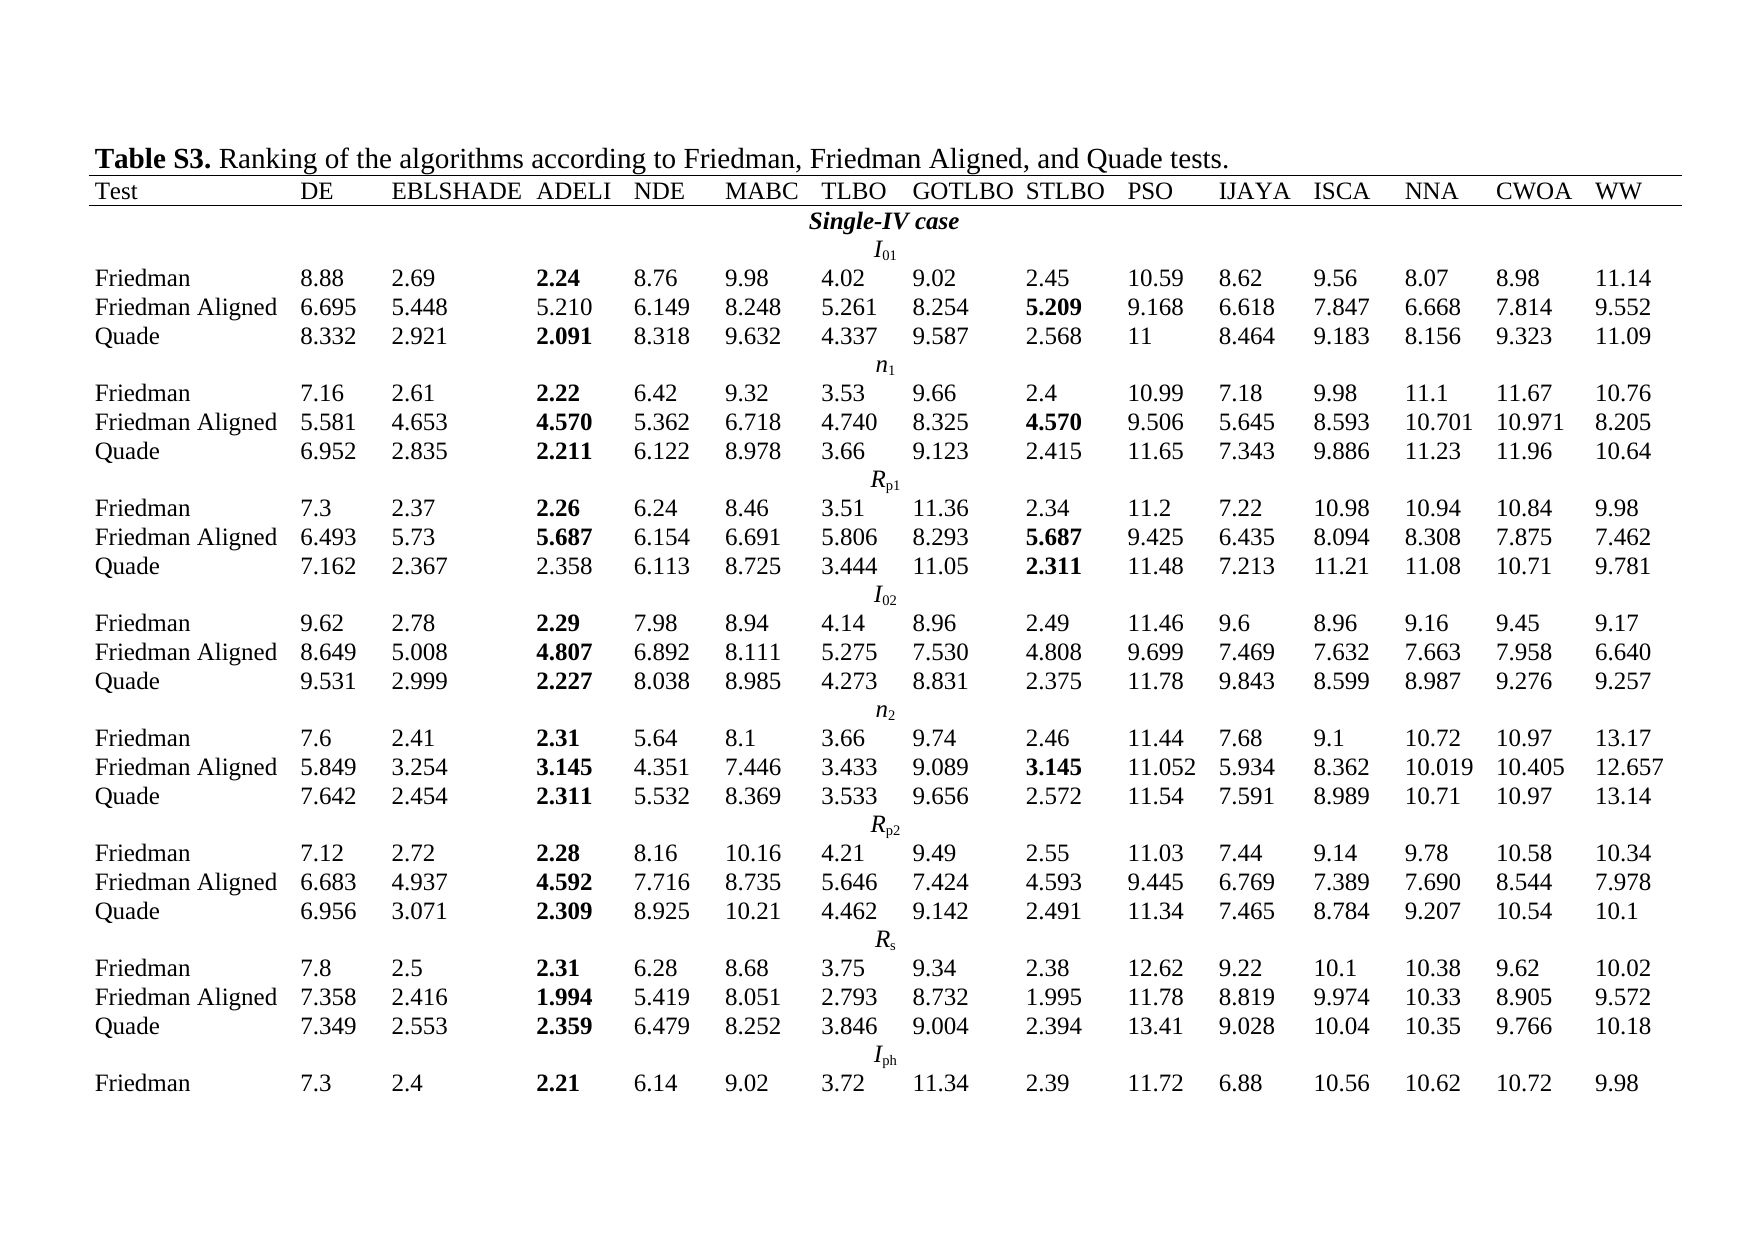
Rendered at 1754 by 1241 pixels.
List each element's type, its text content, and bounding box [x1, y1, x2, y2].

table_cell 10.84 [1490, 493, 1589, 522]
table_cell 8.732 [906, 982, 1020, 1011]
table_cell 7.349 [294, 1011, 385, 1039]
table_cell 9.089 [906, 752, 1020, 781]
table_cell 3.75 [815, 953, 906, 982]
table_cell 2.72 [385, 838, 530, 867]
table_cell 9.168 [1121, 292, 1213, 321]
table_cell 2.78 [385, 608, 530, 637]
table_cell 3.433 [815, 752, 906, 781]
table_cell 2.69 [385, 263, 530, 292]
table_cell 9.34 [906, 953, 1020, 982]
table_cell GOTLBO [906, 176, 1020, 205]
table_cell 11.2 [1121, 493, 1213, 522]
table_cell 7.424 [906, 867, 1020, 896]
table_cell 11.09 [1589, 321, 1680, 349]
table_cell 5.209 [1020, 292, 1121, 321]
table_cell Friedman [89, 1068, 294, 1097]
table_cell 4.273 [815, 666, 906, 694]
table_cell 6.640 [1589, 637, 1680, 666]
table_cell 8.293 [906, 522, 1020, 551]
table_cell Friedman [89, 838, 294, 867]
table_cell 2.38 [1020, 953, 1121, 982]
table_cell 6.691 [719, 522, 815, 551]
table_cell 7.44 [1213, 838, 1307, 867]
table_cell 6.435 [1213, 522, 1307, 551]
table_cell 4.14 [815, 608, 906, 637]
table_cell 8.98 [1490, 263, 1589, 292]
table_cell 2.311 [1020, 551, 1121, 579]
table_cell 10.71 [1490, 551, 1589, 579]
table_cell 11.65 [1121, 436, 1213, 464]
table_cell 6.24 [628, 493, 719, 522]
table_cell 11.08 [1399, 551, 1490, 579]
table_cell Quade [89, 321, 294, 349]
table_cell 6.122 [628, 436, 719, 464]
table_cell 10.405 [1490, 752, 1589, 781]
table_cell 7.12 [294, 838, 385, 867]
table_cell 11.44 [1121, 723, 1213, 752]
table_cell 8.308 [1399, 522, 1490, 551]
table_cell 8.362 [1308, 752, 1398, 781]
table_cell 11.46 [1121, 608, 1213, 637]
table_cell 7.18 [1213, 378, 1307, 407]
table_cell 10.99 [1121, 378, 1213, 407]
table_cell 11.23 [1399, 436, 1490, 464]
table_cell 7.358 [294, 982, 385, 1011]
table_cell 9.781 [1589, 551, 1680, 579]
table_cell 7.162 [294, 551, 385, 579]
table_cell 8.111 [719, 637, 815, 666]
table_cell 2.921 [385, 321, 530, 349]
table_cell 8.784 [1308, 896, 1398, 924]
table_cell Friedman Aligned [89, 752, 294, 781]
table_cell 11.34 [1121, 896, 1213, 924]
table_cell 8.62 [1213, 263, 1307, 292]
table_cell 6.952 [294, 436, 385, 464]
table_cell 3.53 [815, 378, 906, 407]
table_cell 9.45 [1490, 608, 1589, 637]
table_cell 10.94 [1399, 493, 1490, 522]
table_cell 2.34 [1020, 493, 1121, 522]
table_cell Friedman [89, 493, 294, 522]
table_cell 11.96 [1490, 436, 1589, 464]
table_cell 5.934 [1213, 752, 1307, 781]
table_cell 6.618 [1213, 292, 1307, 321]
table_cell 8.254 [906, 292, 1020, 321]
table_cell 9.004 [906, 1011, 1020, 1039]
table_cell 1.995 [1020, 982, 1121, 1011]
table_cell 7.343 [1213, 436, 1307, 464]
table_cell 2.49 [1020, 608, 1121, 637]
table_cell Quade [89, 551, 294, 579]
table_cell 4.808 [1020, 637, 1121, 666]
table_cell 2.5 [385, 953, 530, 982]
table_cell 2.28 [530, 838, 628, 867]
table_cell 7.663 [1399, 637, 1490, 666]
table_cell 6.42 [628, 378, 719, 407]
table_cell 5.645 [1213, 407, 1307, 436]
table_cell MABC [719, 176, 815, 205]
table_cell 5.008 [385, 637, 530, 666]
table_cell 9.62 [294, 608, 385, 637]
table_cell 9.632 [719, 321, 815, 349]
table_cell 10.64 [1589, 436, 1680, 464]
table_cell 9.531 [294, 666, 385, 694]
table_cell 5.687 [530, 522, 628, 551]
table_cell Iph [89, 1040, 1682, 1068]
table_cell Quade [89, 666, 294, 694]
table_cell 8.205 [1589, 407, 1680, 436]
table_cell 2.309 [530, 896, 628, 924]
table_cell 6.769 [1213, 867, 1307, 896]
table_cell 2.37 [385, 493, 530, 522]
table_cell 10.1 [1589, 896, 1680, 924]
table_cell IJAYA [1213, 176, 1307, 205]
table_cell 4.351 [628, 752, 719, 781]
table_cell NNA [1399, 176, 1490, 205]
table_cell 10.019 [1399, 752, 1490, 781]
table_cell 7.3 [294, 493, 385, 522]
table_cell 11.05 [906, 551, 1020, 579]
table_cell 9.22 [1213, 953, 1307, 982]
table_cell 8.094 [1308, 522, 1398, 551]
table_cell 8.46 [719, 493, 815, 522]
table_cell 6.493 [294, 522, 385, 551]
table_cell Friedman Aligned [89, 982, 294, 1011]
table_cell TLBO [815, 176, 906, 205]
table_cell 7.875 [1490, 522, 1589, 551]
table_cell 8.248 [719, 292, 815, 321]
table_cell 9.17 [1589, 608, 1680, 637]
table_cell Rp1 [89, 465, 1682, 493]
table_cell 11.34 [906, 1068, 1020, 1097]
table_cell 9.276 [1490, 666, 1589, 694]
table_cell 8.831 [906, 666, 1020, 694]
table_cell 8.819 [1213, 982, 1307, 1011]
table_cell 7.978 [1589, 867, 1680, 896]
table_cell 6.154 [628, 522, 719, 551]
table_cell 2.358 [530, 551, 628, 579]
table_cell 2.572 [1020, 781, 1121, 809]
table_cell 2.359 [530, 1011, 628, 1039]
table_cell 5.646 [815, 867, 906, 896]
table_cell 6.14 [628, 1068, 719, 1097]
table_cell 9.257 [1589, 666, 1680, 694]
table_cell 9.49 [906, 838, 1020, 867]
table_cell 13.17 [1589, 723, 1680, 752]
table_cell NDE [628, 176, 719, 205]
table_cell 9.183 [1308, 321, 1398, 349]
table_cell Friedman [89, 263, 294, 292]
table_cell 9.98 [1589, 1068, 1680, 1097]
table_cell 10.971 [1490, 407, 1589, 436]
table_cell 2.55 [1020, 838, 1121, 867]
table_cell 8.156 [1399, 321, 1490, 349]
table_cell 7.446 [719, 752, 815, 781]
table_cell I01 [89, 235, 1682, 263]
table_cell 12.657 [1589, 752, 1680, 781]
table_cell Quade [89, 1011, 294, 1039]
table_cell 2.491 [1020, 896, 1121, 924]
table_cell 9.656 [906, 781, 1020, 809]
table_cell 11.03 [1121, 838, 1213, 867]
table_cell 2.29 [530, 608, 628, 637]
table_cell 3.66 [815, 436, 906, 464]
table_cell 10.54 [1490, 896, 1589, 924]
table_cell 11.052 [1121, 752, 1213, 781]
table_cell 8.96 [906, 608, 1020, 637]
table_cell 6.479 [628, 1011, 719, 1039]
table_cell 2.568 [1020, 321, 1121, 349]
table_cell 5.64 [628, 723, 719, 752]
table_cell 7.22 [1213, 493, 1307, 522]
table_cell 5.806 [815, 522, 906, 551]
table_cell 8.725 [719, 551, 815, 579]
table_cell 2.45 [1020, 263, 1121, 292]
table_cell 2.41 [385, 723, 530, 752]
table_cell 2.24 [530, 263, 628, 292]
table_cell 10.71 [1399, 781, 1490, 809]
table_cell 7.389 [1308, 867, 1398, 896]
table_cell Friedman Aligned [89, 637, 294, 666]
table_cell 9.506 [1121, 407, 1213, 436]
table_cell 2.835 [385, 436, 530, 464]
table_cell ISCA [1308, 176, 1398, 205]
table_cell 11 [1121, 321, 1213, 349]
table_cell 7.632 [1308, 637, 1398, 666]
table_cell 10.98 [1308, 493, 1398, 522]
table_cell 6.88 [1213, 1068, 1307, 1097]
table_cell 8.649 [294, 637, 385, 666]
table_cell 9.78 [1399, 838, 1490, 867]
table_cell 10.76 [1589, 378, 1680, 407]
table_cell 4.21 [815, 838, 906, 867]
table_cell 8.76 [628, 263, 719, 292]
table_cell 4.653 [385, 407, 530, 436]
table_cell 9.028 [1213, 1011, 1307, 1039]
table_cell n1 [89, 350, 1682, 378]
table_cell 12.62 [1121, 953, 1213, 982]
table_cell Quade [89, 436, 294, 464]
table_cell 8.051 [719, 982, 815, 1011]
table_cell 9.886 [1308, 436, 1398, 464]
table_cell 8.88 [294, 263, 385, 292]
table_cell 6.892 [628, 637, 719, 666]
table_cell 10.701 [1399, 407, 1490, 436]
table_cell Friedman Aligned [89, 292, 294, 321]
table_cell 9.14 [1308, 838, 1398, 867]
table_cell 3.444 [815, 551, 906, 579]
table_cell 10.58 [1490, 838, 1589, 867]
table_cell 8.318 [628, 321, 719, 349]
table_cell 3.846 [815, 1011, 906, 1039]
table_cell 10.56 [1308, 1068, 1398, 1097]
table_cell Friedman [89, 723, 294, 752]
table_cell 10.97 [1490, 781, 1589, 809]
table_cell 9.766 [1490, 1011, 1589, 1039]
table_cell 11.78 [1121, 666, 1213, 694]
table_cell 2.394 [1020, 1011, 1121, 1039]
table_cell 4.462 [815, 896, 906, 924]
table_cell 4.02 [815, 263, 906, 292]
table_cell 4.740 [815, 407, 906, 436]
table_cell 8.905 [1490, 982, 1589, 1011]
table_cell 7.465 [1213, 896, 1307, 924]
table_cell 2.46 [1020, 723, 1121, 752]
table_cell 8.987 [1399, 666, 1490, 694]
table_cell 9.572 [1589, 982, 1680, 1011]
table_cell 8.038 [628, 666, 719, 694]
table_cell Friedman Aligned [89, 522, 294, 551]
table_cell 7.530 [906, 637, 1020, 666]
table_cell 11.48 [1121, 551, 1213, 579]
table_cell 11.72 [1121, 1068, 1213, 1097]
table_cell I02 [89, 580, 1682, 608]
table_cell 7.68 [1213, 723, 1307, 752]
table_cell 7.690 [1399, 867, 1490, 896]
table_cell 9.16 [1399, 608, 1490, 637]
table_cell 13.41 [1121, 1011, 1213, 1039]
table_cell 7.98 [628, 608, 719, 637]
table_cell 9.445 [1121, 867, 1213, 896]
table_cell 5.849 [294, 752, 385, 781]
table_cell 3.533 [815, 781, 906, 809]
table_cell 4.807 [530, 637, 628, 666]
table_cell 3.72 [815, 1068, 906, 1097]
table_cell 8.925 [628, 896, 719, 924]
table_cell 11.78 [1121, 982, 1213, 1011]
table_cell 9.587 [906, 321, 1020, 349]
table_cell 3.145 [1020, 752, 1121, 781]
table_cell 6.695 [294, 292, 385, 321]
table_cell 2.311 [530, 781, 628, 809]
table_cell 2.21 [530, 1068, 628, 1097]
table_cell 6.149 [628, 292, 719, 321]
table_cell CWOA [1490, 176, 1589, 205]
table_cell 10.72 [1399, 723, 1490, 752]
table_cell ADELI [530, 176, 628, 205]
table_cell 11.1 [1399, 378, 1490, 407]
table_cell 8.94 [719, 608, 815, 637]
table_cell 5.275 [815, 637, 906, 666]
table_cell 2.227 [530, 666, 628, 694]
table_cell 10.62 [1399, 1068, 1490, 1097]
table_cell 9.207 [1399, 896, 1490, 924]
table_cell 2.22 [530, 378, 628, 407]
table_cell WW [1589, 176, 1680, 205]
table_cell 7.6 [294, 723, 385, 752]
table_cell Quade [89, 781, 294, 809]
table_cell Single-IV case [89, 206, 1682, 234]
table_cell 8.464 [1213, 321, 1307, 349]
table_cell 11.54 [1121, 781, 1213, 809]
table_cell 8.07 [1399, 263, 1490, 292]
table_cell 3.071 [385, 896, 530, 924]
table_cell 10.59 [1121, 263, 1213, 292]
table_cell 9.6 [1213, 608, 1307, 637]
table_cell Quade [89, 896, 294, 924]
table_cell 5.581 [294, 407, 385, 436]
table_cell 2.4 [1020, 378, 1121, 407]
table_cell 8.1 [719, 723, 815, 752]
table_cell 2.793 [815, 982, 906, 1011]
table_cell 8.735 [719, 867, 815, 896]
table_cell 2.61 [385, 378, 530, 407]
table_cell 5.73 [385, 522, 530, 551]
table_cell 8.325 [906, 407, 1020, 436]
table_cell 2.31 [530, 723, 628, 752]
table_cell 9.98 [1589, 493, 1680, 522]
table_cell 2.211 [530, 436, 628, 464]
table_cell 10.34 [1589, 838, 1680, 867]
table_cell 7.642 [294, 781, 385, 809]
table_cell 6.718 [719, 407, 815, 436]
table_cell 7.462 [1589, 522, 1680, 551]
table_cell 8.16 [628, 838, 719, 867]
table_cell 6.113 [628, 551, 719, 579]
table_cell 9.974 [1308, 982, 1398, 1011]
table_cell 8.332 [294, 321, 385, 349]
table_cell 10.21 [719, 896, 815, 924]
table_cell Friedman [89, 608, 294, 637]
table_cell 3.254 [385, 752, 530, 781]
table_cell Friedman [89, 953, 294, 982]
table_cell 5.687 [1020, 522, 1121, 551]
table_cell STLBO [1020, 176, 1121, 205]
table_cell 10.72 [1490, 1068, 1589, 1097]
table_cell 1.994 [530, 982, 628, 1011]
table_cell 5.210 [530, 292, 628, 321]
table_cell 9.02 [719, 1068, 815, 1097]
table_cell 10.1 [1308, 953, 1398, 982]
table_cell 5.532 [628, 781, 719, 809]
table_cell 2.31 [530, 953, 628, 982]
table_cell 10.18 [1589, 1011, 1680, 1039]
table_cell Friedman Aligned [89, 867, 294, 896]
table_cell 7.591 [1213, 781, 1307, 809]
table_cell 11.21 [1308, 551, 1398, 579]
table_cell 9.98 [1308, 378, 1398, 407]
table_cell Friedman [89, 378, 294, 407]
table_cell 9.1 [1308, 723, 1398, 752]
table_cell 8.989 [1308, 781, 1398, 809]
table_cell Rs [89, 925, 1682, 953]
table_cell 9.32 [719, 378, 815, 407]
table_cell 9.62 [1490, 953, 1589, 982]
table_cell 2.553 [385, 1011, 530, 1039]
table_cell 10.04 [1308, 1011, 1398, 1039]
table_cell 8.369 [719, 781, 815, 809]
table_cell Rp2 [89, 810, 1682, 838]
table_header Table S3. Ranking of the algorithms according to Friedman, Friedman Aligned, and Quade tests. [89, 141, 1682, 175]
table_cell 11.67 [1490, 378, 1589, 407]
table_cell n2 [89, 695, 1682, 723]
table_cell 10.16 [719, 838, 815, 867]
table_cell 8.96 [1308, 608, 1398, 637]
table_cell 7.847 [1308, 292, 1398, 321]
table_cell 9.123 [906, 436, 1020, 464]
table_cell Friedman Aligned [89, 407, 294, 436]
table_cell 3.145 [530, 752, 628, 781]
table_cell 2.39 [1020, 1068, 1121, 1097]
table_cell 7.8 [294, 953, 385, 982]
table_cell Test [89, 176, 294, 205]
table_cell 9.699 [1121, 637, 1213, 666]
table_cell 9.843 [1213, 666, 1307, 694]
table_cell 7.469 [1213, 637, 1307, 666]
table_cell 9.56 [1308, 263, 1398, 292]
table_cell 2.454 [385, 781, 530, 809]
table_cell 10.33 [1399, 982, 1490, 1011]
table_cell 6.956 [294, 896, 385, 924]
table_cell 7.814 [1490, 292, 1589, 321]
table_cell 11.14 [1589, 263, 1680, 292]
table_cell DE [294, 176, 385, 205]
table_cell EBLSHADE [385, 176, 530, 205]
table_cell 5.362 [628, 407, 719, 436]
table_cell 4.937 [385, 867, 530, 896]
table_cell 7.16 [294, 378, 385, 407]
table_cell 6.28 [628, 953, 719, 982]
table_cell 4.593 [1020, 867, 1121, 896]
table_cell 5.261 [815, 292, 906, 321]
table_cell 2.091 [530, 321, 628, 349]
table_cell PSO [1121, 176, 1213, 205]
table_cell 9.98 [719, 263, 815, 292]
table_cell 8.599 [1308, 666, 1398, 694]
table_cell 9.02 [906, 263, 1020, 292]
table_cell 8.985 [719, 666, 815, 694]
table_cell 10.97 [1490, 723, 1589, 752]
table_cell 7.3 [294, 1068, 385, 1097]
table_cell 3.66 [815, 723, 906, 752]
table_cell 8.593 [1308, 407, 1398, 436]
table_cell 10.02 [1589, 953, 1680, 982]
table_cell 7.716 [628, 867, 719, 896]
table_cell 7.213 [1213, 551, 1307, 579]
table_cell 8.68 [719, 953, 815, 982]
table_cell 9.66 [906, 378, 1020, 407]
table_cell 2.416 [385, 982, 530, 1011]
table_cell 5.448 [385, 292, 530, 321]
table_cell 3.51 [815, 493, 906, 522]
table_cell 8.544 [1490, 867, 1589, 896]
table_cell 8.978 [719, 436, 815, 464]
table_cell 10.35 [1399, 1011, 1490, 1039]
table_cell 6.668 [1399, 292, 1490, 321]
table_cell 2.415 [1020, 436, 1121, 464]
table_cell 6.683 [294, 867, 385, 896]
table_cell 4.570 [530, 407, 628, 436]
table_cell 2.375 [1020, 666, 1121, 694]
table_cell 9.74 [906, 723, 1020, 752]
table_cell 2.367 [385, 551, 530, 579]
table_cell 4.337 [815, 321, 906, 349]
table_cell 2.4 [385, 1068, 530, 1097]
table_cell 4.592 [530, 867, 628, 896]
table_cell 5.419 [628, 982, 719, 1011]
table_cell 8.252 [719, 1011, 815, 1039]
table_cell 10.38 [1399, 953, 1490, 982]
table_cell 2.999 [385, 666, 530, 694]
table_cell 4.570 [1020, 407, 1121, 436]
table_cell 9.425 [1121, 522, 1213, 551]
table_cell 7.958 [1490, 637, 1589, 666]
table_cell 9.552 [1589, 292, 1680, 321]
table_cell 9.323 [1490, 321, 1589, 349]
table_cell 13.14 [1589, 781, 1680, 809]
table_cell 11.36 [906, 493, 1020, 522]
table_cell 2.26 [530, 493, 628, 522]
table_cell 9.142 [906, 896, 1020, 924]
